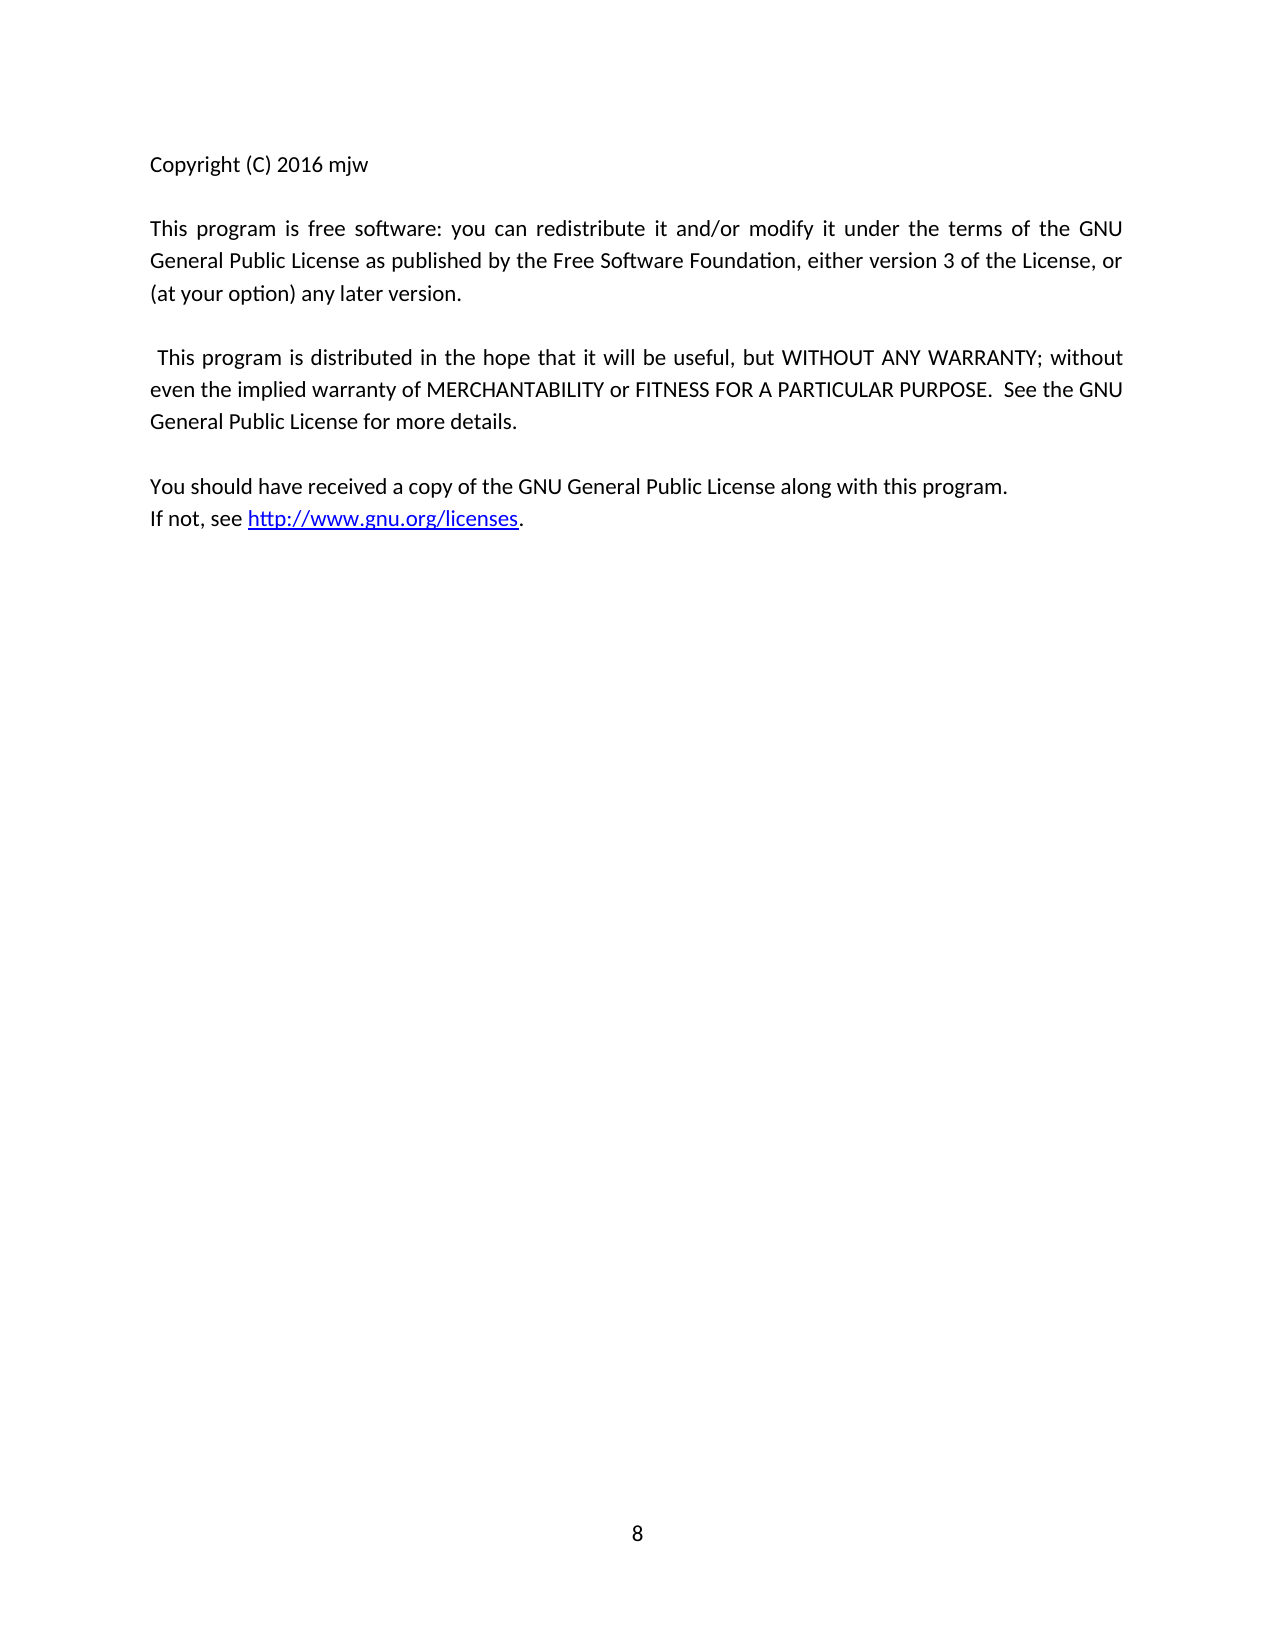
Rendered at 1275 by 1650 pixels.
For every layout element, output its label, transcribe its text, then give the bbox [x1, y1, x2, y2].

text If not, see http://www.gnu.org/licenses. [150, 504, 1125, 532]
text Copyright (C) 2016 mjw [150, 150, 1125, 178]
text This program is distributed in the hope that it will be useful, but WITHOUT ANY WARRANTY; without even the implied warranty of MERCHANTABILITY or FITNESS FOR A PARTICULAR PURPOSE. See the GNU General Public License for more details. [150, 343, 1125, 436]
text You should have received a copy of the GNU General Public License along with this program. [150, 472, 1125, 500]
text This program is free software: you can redistribute it and/or modify it under the terms of the GNU General Public License as published by the Free Software Foundation, either version 3 of the License, or (at your option) any later version. [150, 214, 1125, 307]
